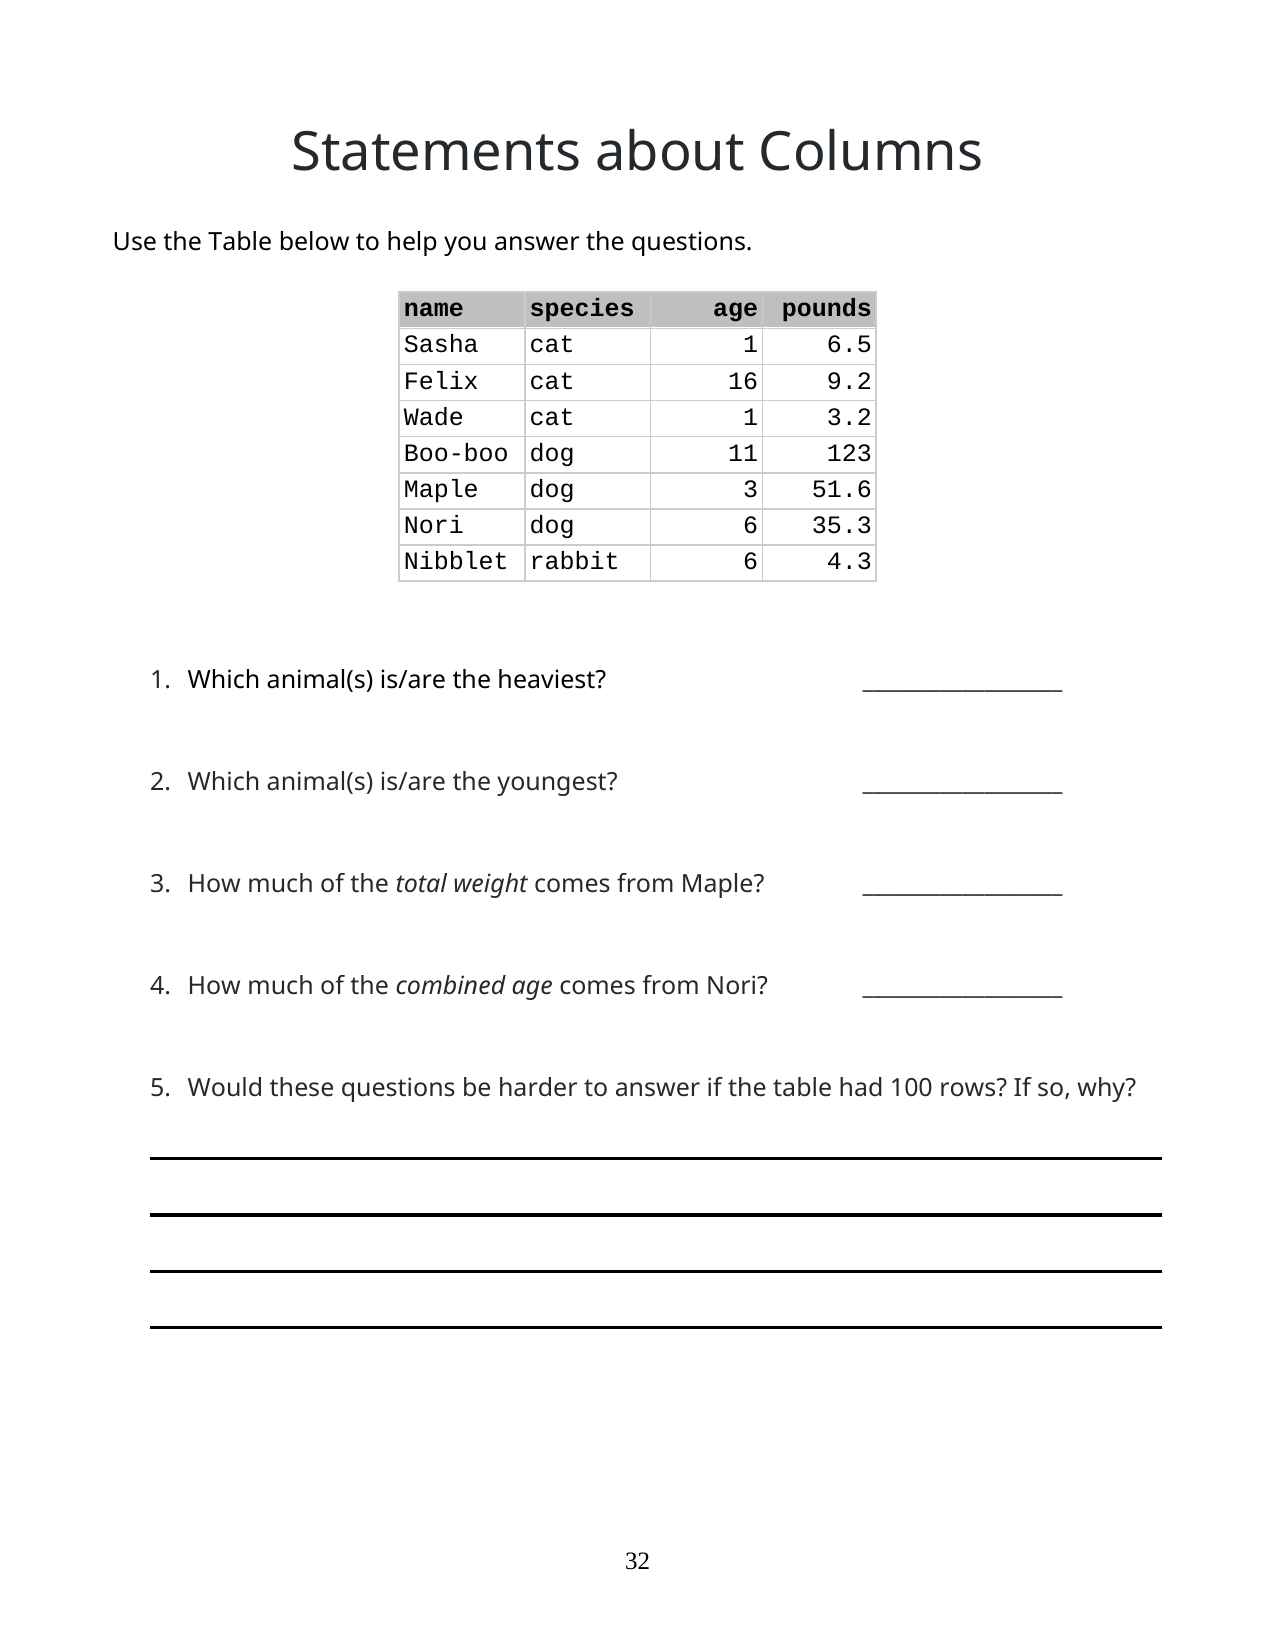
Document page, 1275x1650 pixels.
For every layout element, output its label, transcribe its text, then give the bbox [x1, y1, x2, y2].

text Use the Table below to help you answer the questions. [112, 223, 1162, 257]
table_cell 1 [651, 329, 762, 363]
list Which animal(s) is/are the youngest? __________________ [150, 763, 1162, 798]
table_cell rabbit [526, 546, 650, 580]
table_cell dog [526, 437, 650, 472]
list How much of the total weight comes from Maple? __________________ [150, 866, 1162, 900]
table_cell Sasha [400, 329, 524, 363]
table_cell Wade [400, 401, 524, 436]
table_header age [651, 293, 762, 327]
table_cell Felix [400, 365, 524, 400]
table_cell dog [526, 510, 650, 544]
table_cell 16 [651, 365, 762, 400]
table_cell 6 [651, 546, 762, 580]
list Would these questions be harder to answer if the table had 100 rows? If so, why? [150, 1070, 1162, 1104]
table_cell dog [526, 474, 650, 508]
table_header pounds [763, 293, 875, 327]
table_cell Maple [400, 474, 524, 508]
list Which animal(s) is/are the heaviest? __________________ [150, 661, 1162, 695]
table_cell Nibblet [400, 546, 524, 580]
table_header species [526, 293, 650, 327]
table_cell 1 [651, 401, 762, 436]
table_cell cat [526, 329, 650, 363]
table_cell 6 [651, 510, 762, 544]
table_header name [400, 293, 524, 327]
table_cell 35.3 [763, 510, 875, 544]
table_cell 3 [651, 474, 762, 508]
table_cell 11 [651, 437, 762, 472]
table_cell cat [526, 365, 650, 400]
list How much of the combined age comes from Nori? __________________ [150, 968, 1162, 1002]
table_cell 123 [763, 437, 875, 472]
table_cell 51.6 [763, 474, 875, 508]
subtitle Statements about Columns [112, 112, 1162, 186]
table_cell Nori [400, 510, 524, 544]
table_cell 9.2 [763, 365, 875, 400]
table_cell 4.3 [763, 546, 875, 580]
table_cell 6.5 [763, 329, 875, 363]
table_cell Boo-boo [400, 437, 524, 472]
table_cell cat [526, 401, 650, 436]
table_cell 3.2 [763, 401, 875, 436]
